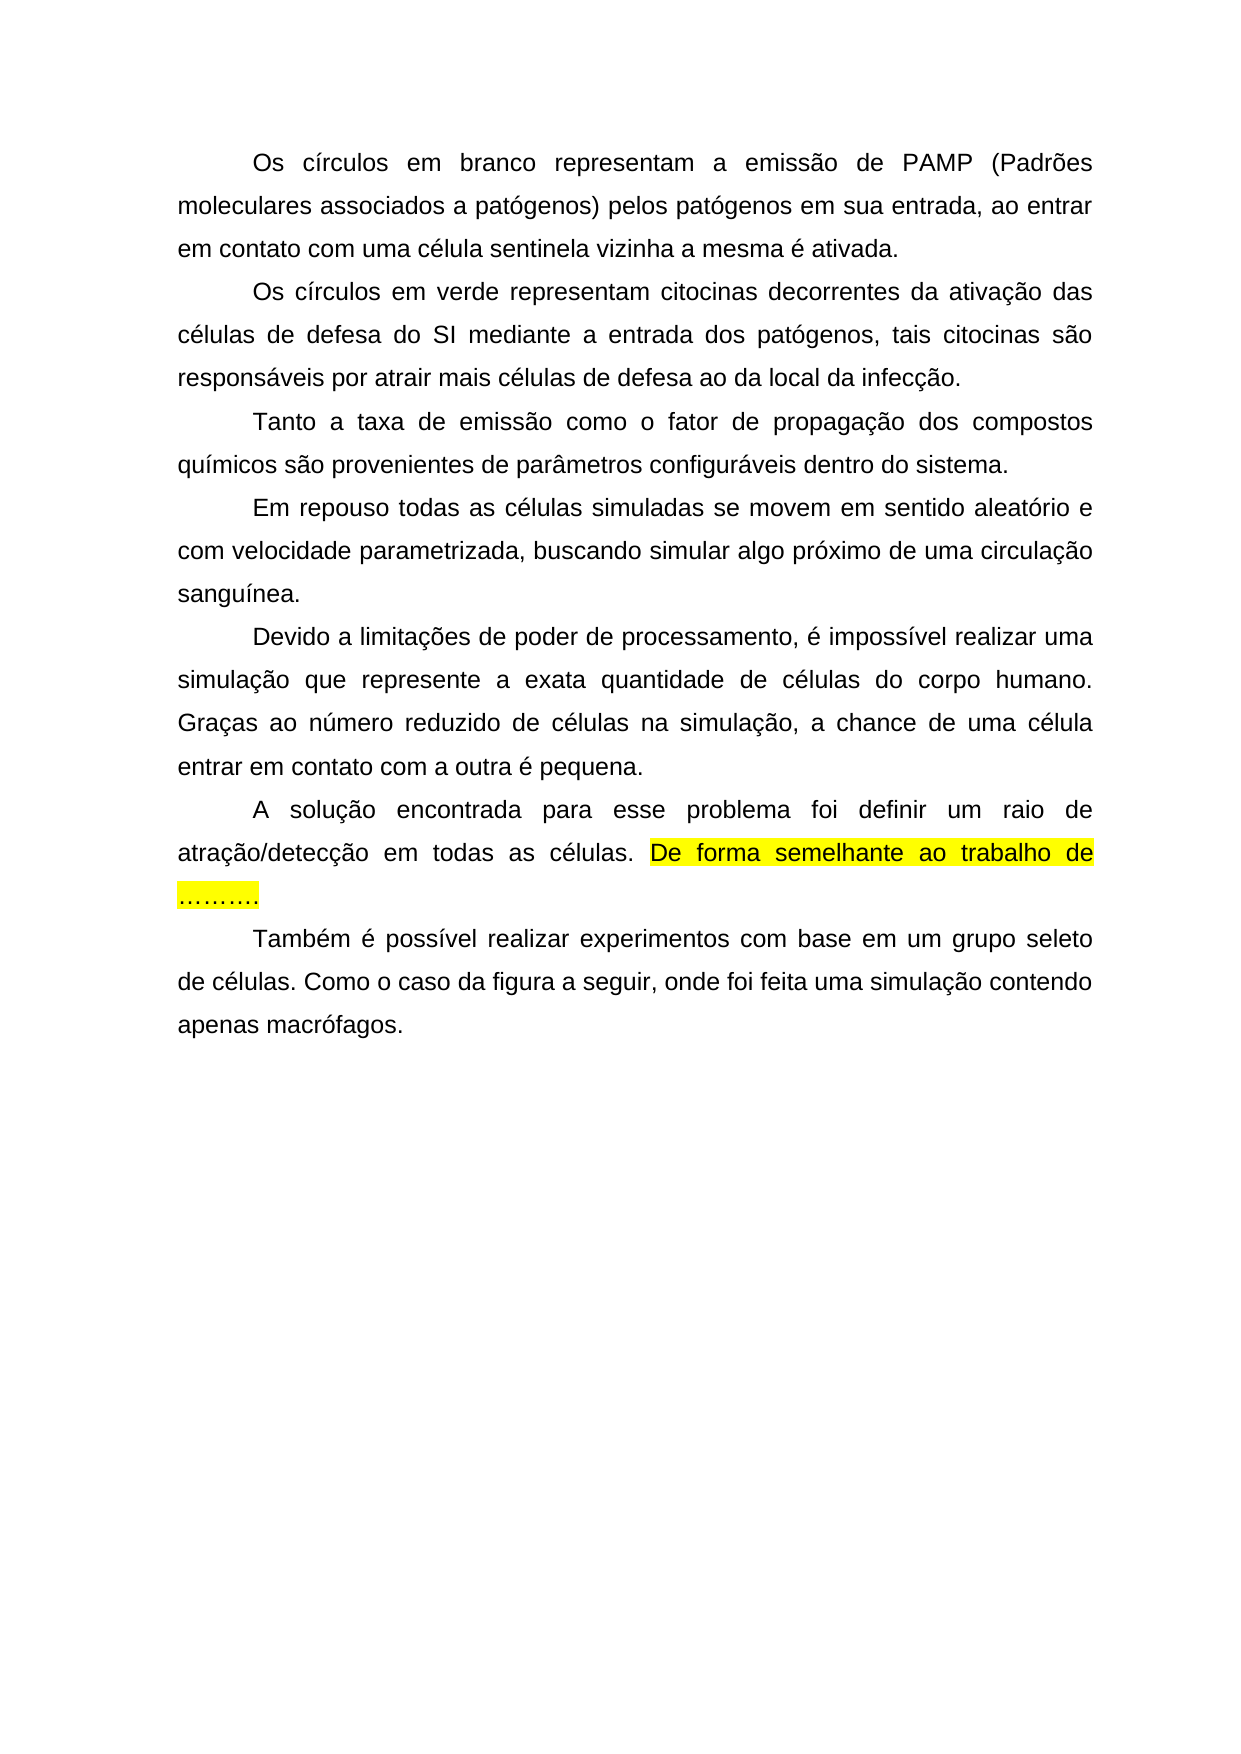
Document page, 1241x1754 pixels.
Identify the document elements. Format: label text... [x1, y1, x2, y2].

text Também é possível realizar experimentos com base em um grupo seleto de células. Como o caso da figura a seguir, onde foi feita uma simulação contendo apenas macrófagos. [177, 924, 1094, 1039]
text Em repouso todas as células simuladas se movem em sentido aleatório e com velocidade parametrizada, buscando simular algo próximo de uma circulação sanguínea. [177, 493, 1094, 608]
text Os círculos em branco representam a emissão de PAMP (Padrões moleculares associados a patógenos) pelos patógenos em sua entrada, ao entrar em contato com uma célula sentinela vizinha a mesma é ativada. [177, 148, 1094, 263]
text Tanto a taxa de emissão como o fator de propagação dos compostos químicos são provenientes de parâmetros configuráveis dentro do sistema. [177, 406, 1094, 478]
text Devido a limitações de poder de processamento, é impossível realizar uma simulação que represente a exata quantidade de células do corpo humano. Graças ao número reduzido de células na simulação, a chance de uma célula entrar em contato com a outra é pequena. [177, 622, 1094, 780]
text A solução encontrada para esse problema foi definir um raio de atração/detecção em todas as células. De forma semelhante ao trabalho de ………. [177, 794, 1094, 909]
text Os círculos em verde representam citocinas decorrentes da ativação das células de defesa do SI mediante a entrada dos patógenos, tais citocinas são responsáveis por atrair mais células de defesa ao da local da infecção. [177, 277, 1094, 392]
